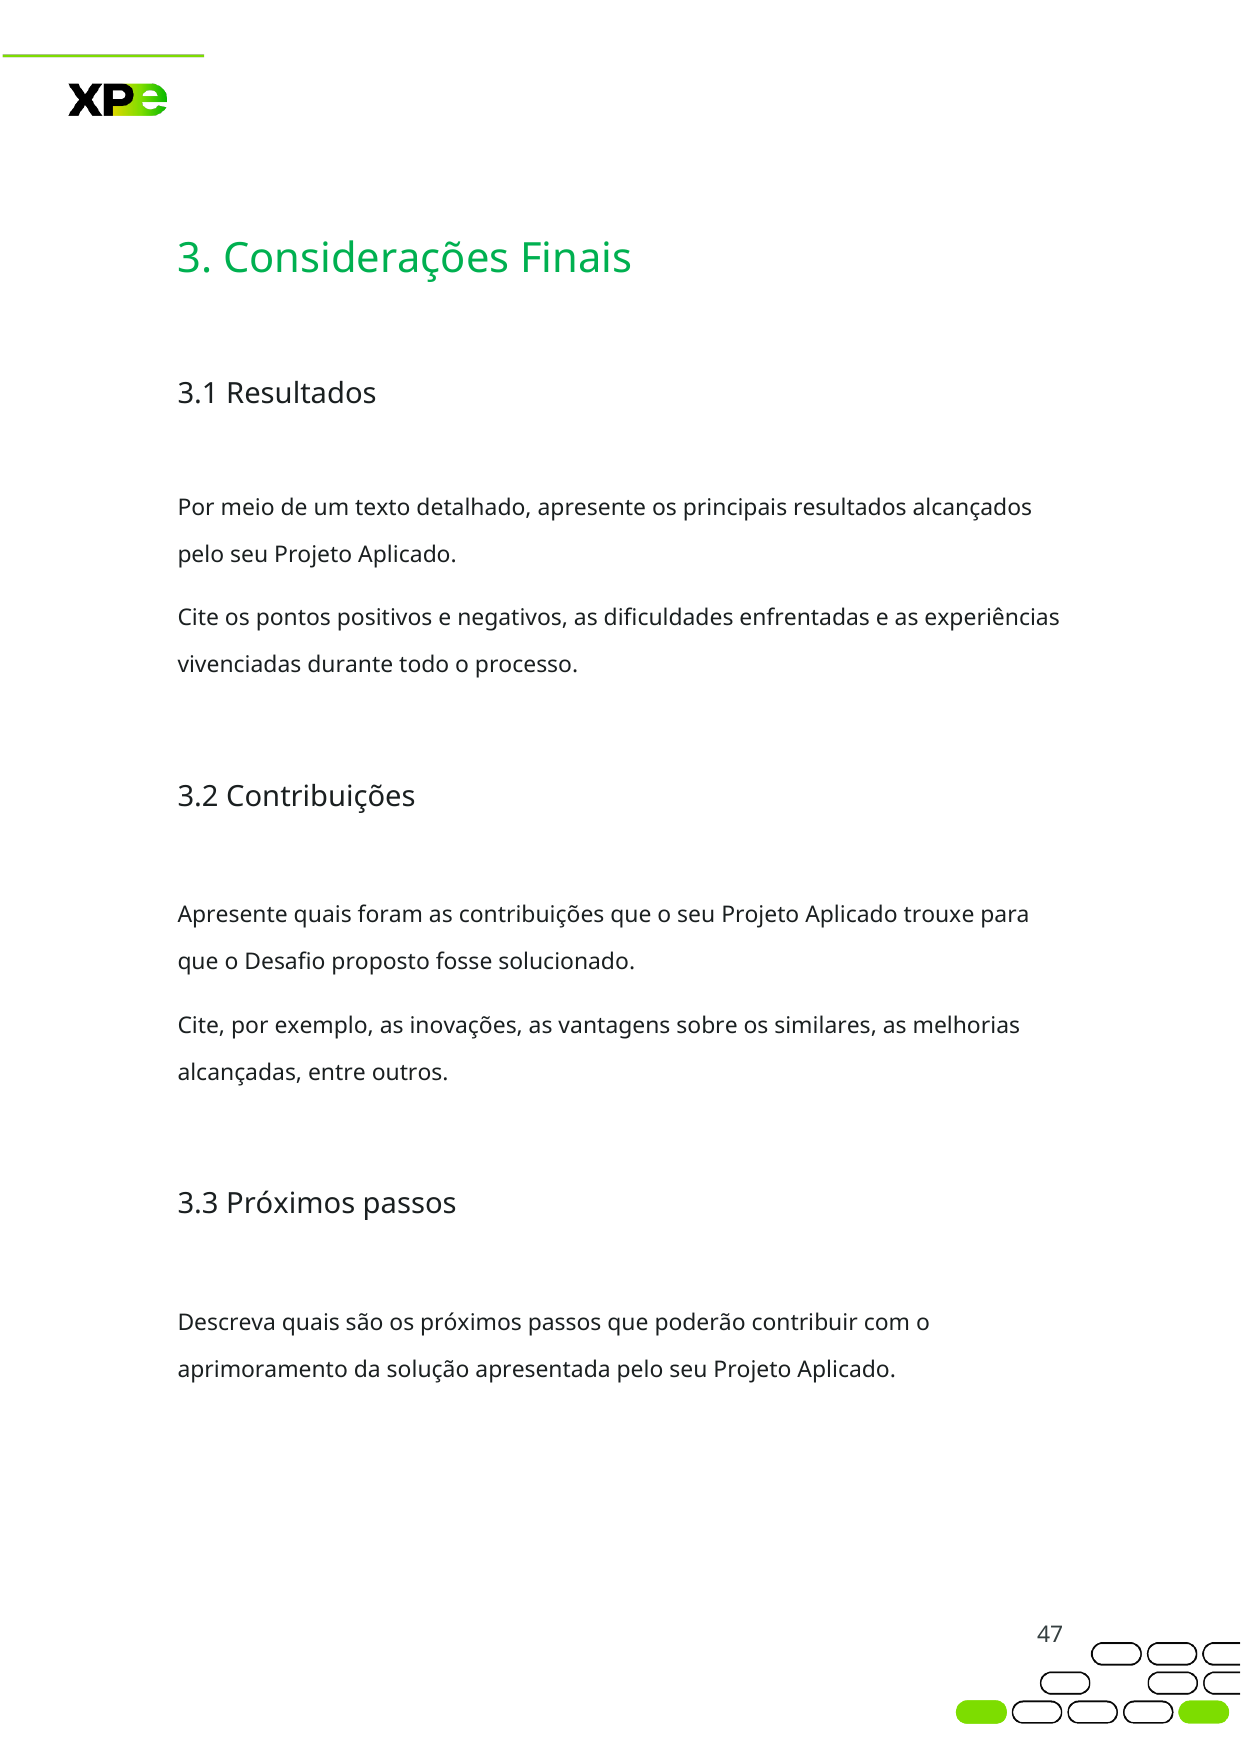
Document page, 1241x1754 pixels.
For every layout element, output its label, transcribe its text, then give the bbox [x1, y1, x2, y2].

text Cite os pontos positivos e negativos, as dificuldades enfrentadas e as experiências vivenciadas durante todo o processo. [177, 601, 1063, 679]
subtitle 3.1 Resultados [177, 372, 1063, 412]
text Descreva quais são os próximos passos que poderão contribuir com o aprimoramento da solução apresentada pelo seu Projeto Aplicado. [177, 1306, 1063, 1384]
text Cite, por exemplo, as inovações, as vantagens sobre os similares, as melhorias alcançadas, entre outros. [177, 1009, 1063, 1087]
subtitle 3. Considerações Finais [177, 228, 1063, 284]
subtitle 3.3 Próximos passos [177, 1183, 1063, 1222]
picture [2, 51, 205, 148]
text Apresente quais foram as contribuições que o seu Projeto Aplicado trouxe para que o Desafio proposto fosse solucionado. [177, 898, 1063, 976]
text Por meio de um texto detalhado, apresente os principais resultados alcançados pelo seu Projeto Aplicado. [177, 491, 1063, 569]
subtitle 3.2 Contribuições [177, 775, 1063, 815]
picture [955, 1642, 1241, 1724]
